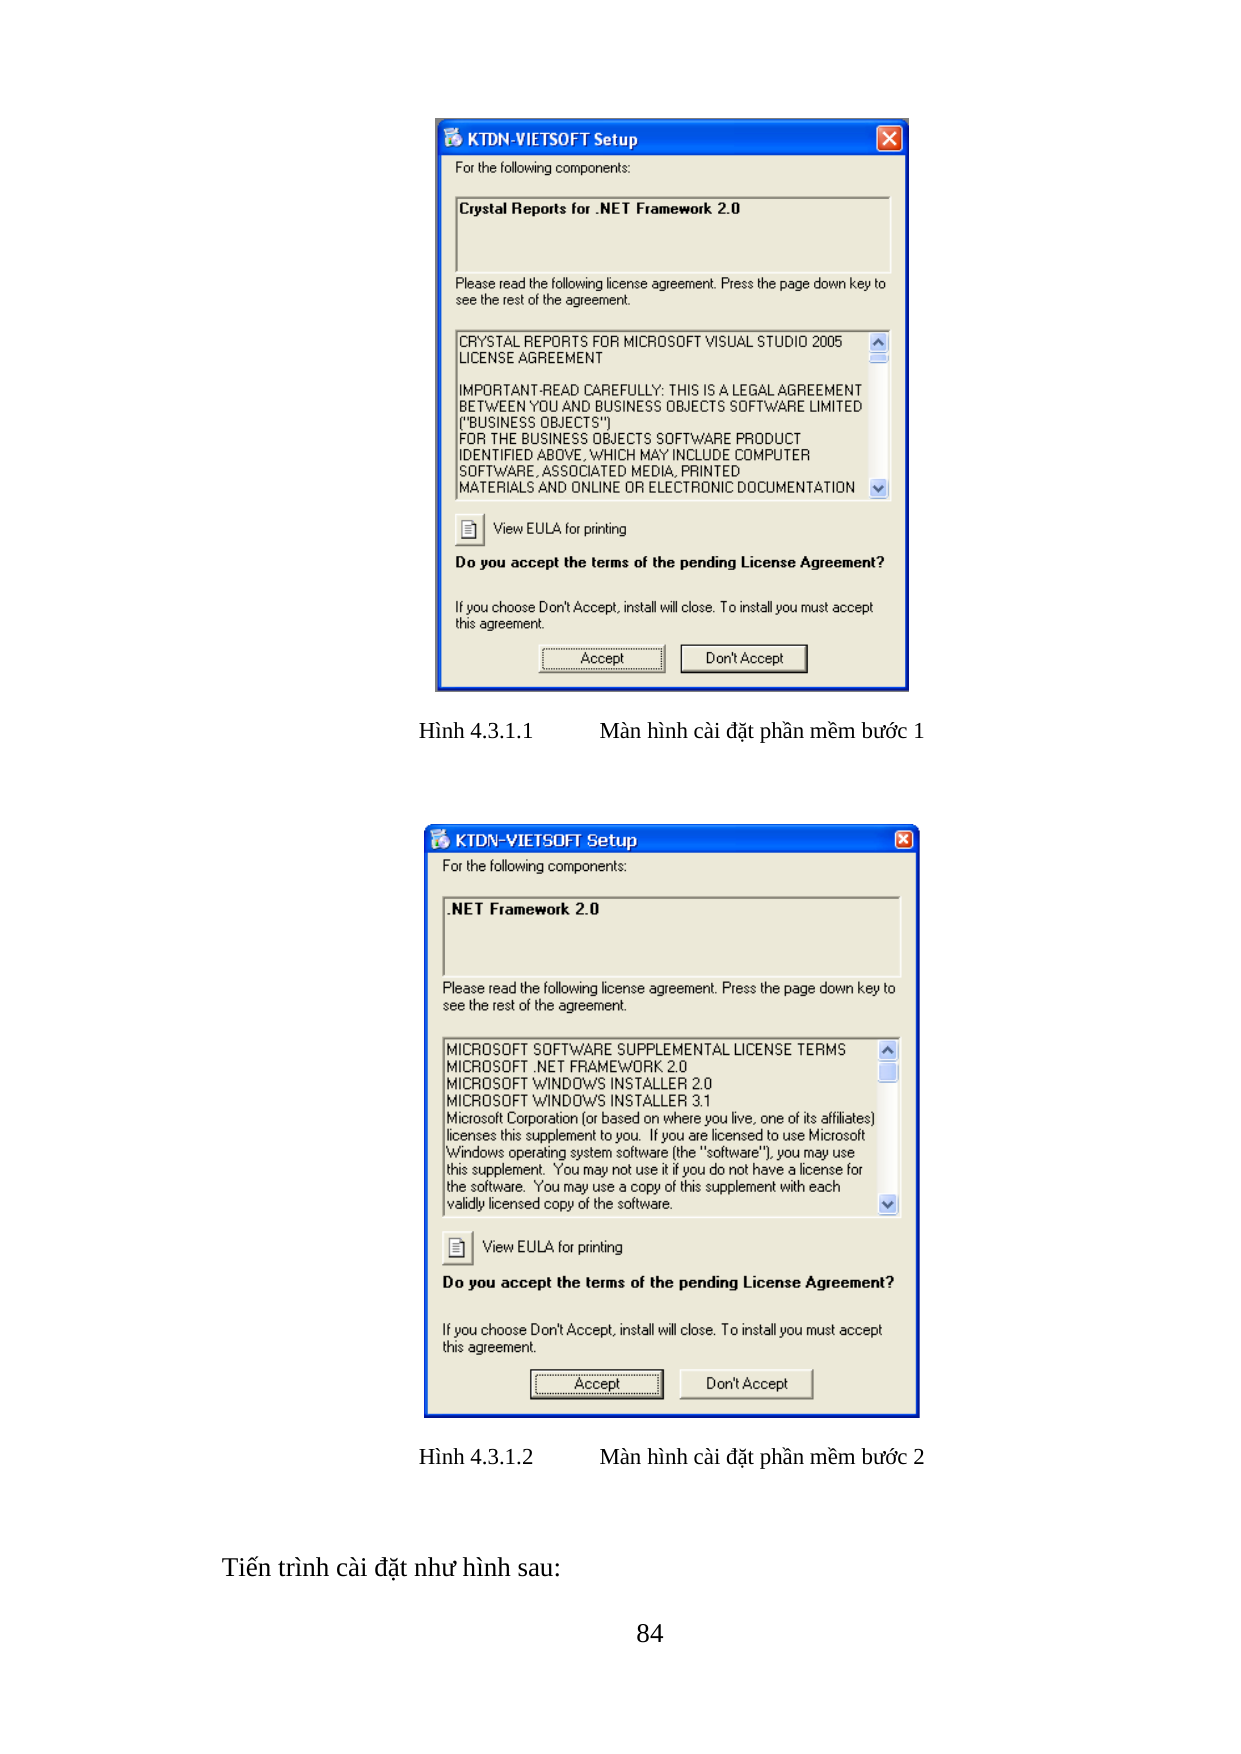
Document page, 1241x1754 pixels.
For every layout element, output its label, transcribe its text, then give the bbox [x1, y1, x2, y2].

picture [424, 824, 920, 1418]
list Màn hình cài đặt phần mềm bước 2 [177, 1443, 1122, 1469]
picture [435, 118, 909, 692]
text Tiến trình cài đặt như hình sau: [177, 1551, 1122, 1582]
list Màn hình cài đặt phần mềm bước 1 [177, 717, 1122, 743]
